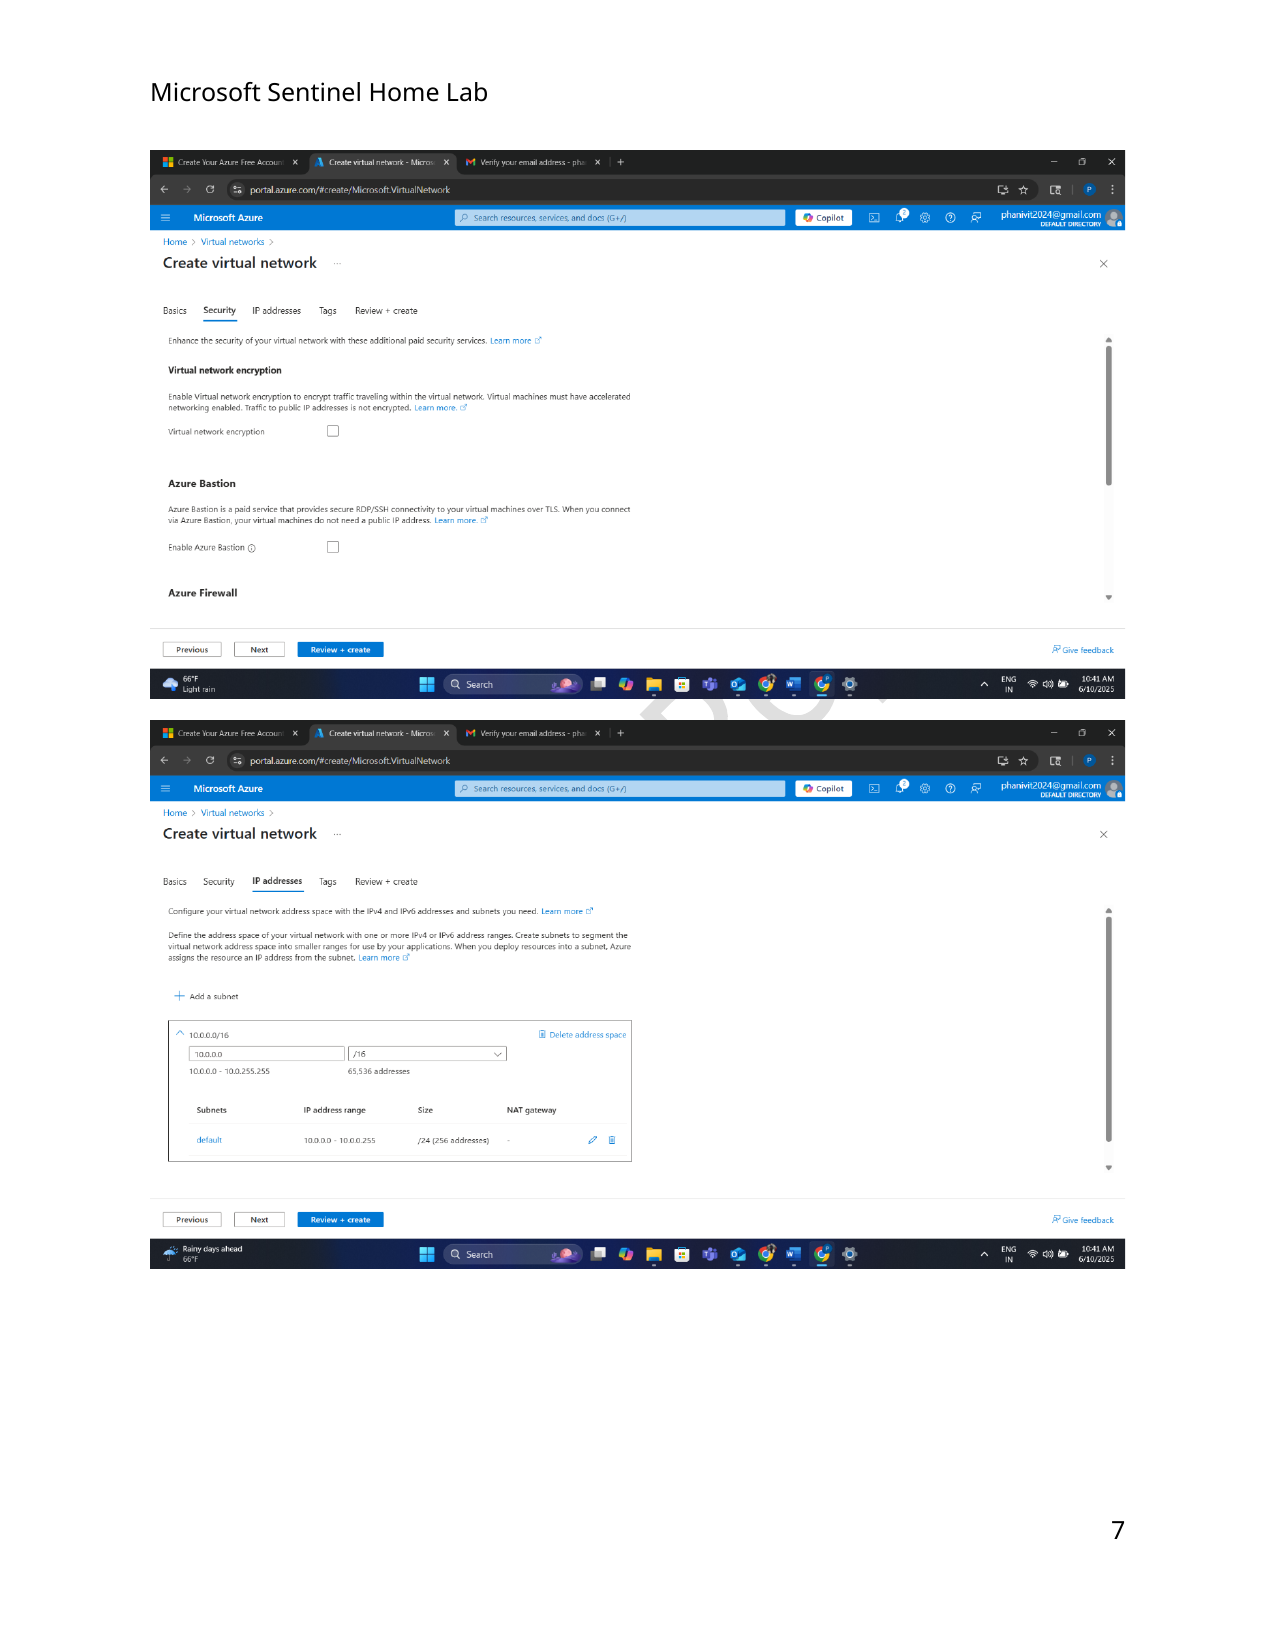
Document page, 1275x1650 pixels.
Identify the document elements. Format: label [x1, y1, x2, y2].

picture [150, 150, 1125, 699]
picture [150, 720, 1125, 1269]
